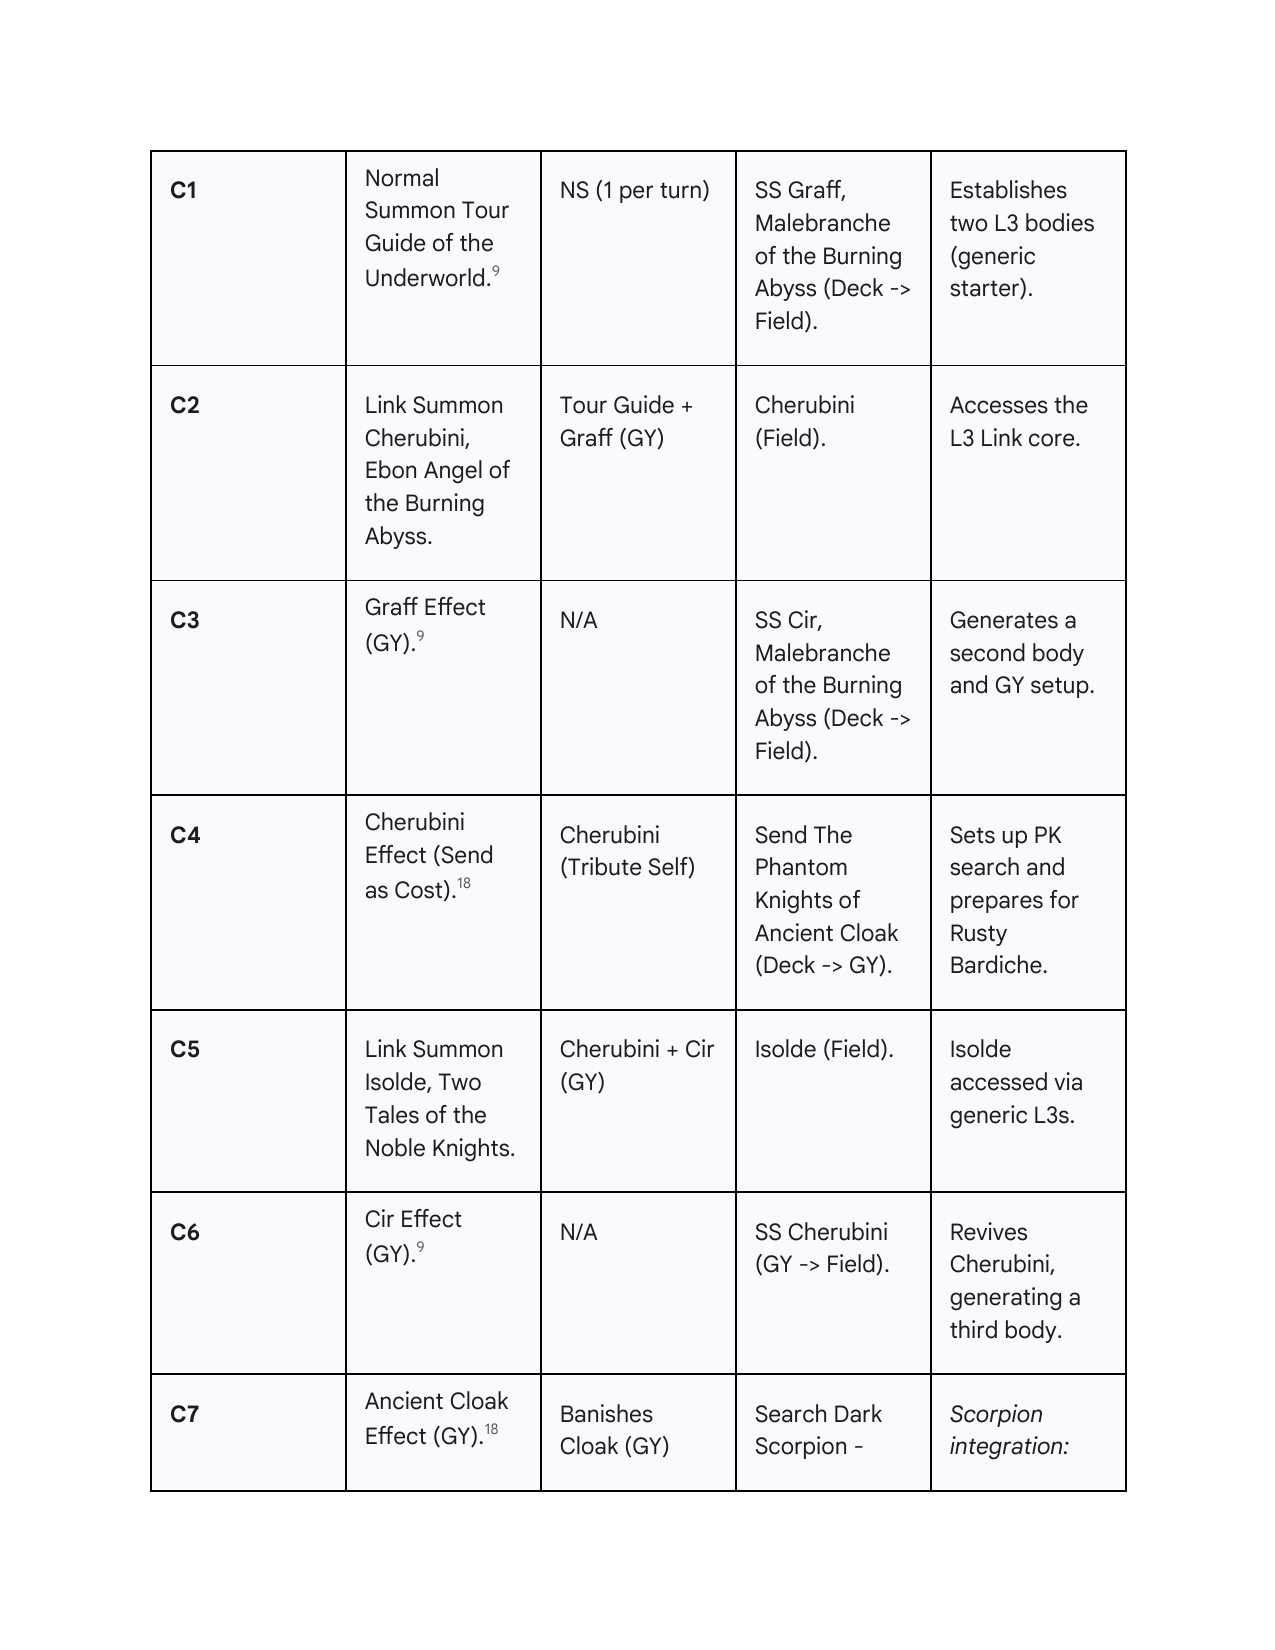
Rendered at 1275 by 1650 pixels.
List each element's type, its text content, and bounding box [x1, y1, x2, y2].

table_cell NS (1 per turn) [542, 152, 735, 365]
table_cell SS Cir, Malebranche of the Burning Abyss (Deck -> Field). [737, 581, 930, 794]
table_cell Generates a second body and GY setup. [932, 581, 1125, 794]
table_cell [737, 1375, 930, 1490]
table_cell Isolde accessed via generic L3s. [932, 1011, 1125, 1191]
table_cell C7 [152, 1375, 345, 1490]
table_cell Graff Effect (GY).9 [347, 581, 540, 794]
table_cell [932, 1375, 1125, 1490]
table_cell Revives Cherubini, generating a third body. [932, 1193, 1125, 1373]
table_cell Normal Summon Tour Guide of the Underworld.9 [347, 152, 540, 365]
table_cell Send The Phantom Knights of Ancient Cloak (Deck -> GY). [737, 796, 930, 1009]
table_cell Cherubini + Cir (GY) [542, 1011, 735, 1191]
table_cell Link Summon Isolde, Two Tales of the Noble Knights. [347, 1011, 540, 1191]
table_cell C2 [152, 366, 345, 579]
table_cell Banishes Cloak (GY) [542, 1375, 735, 1490]
table_cell Cherubini (Tribute Self) [542, 796, 735, 1009]
table_cell C1 [152, 152, 345, 365]
table_cell C5 [152, 1011, 345, 1191]
table_cell C6 [152, 1193, 345, 1373]
table_cell Cir Effect (GY).9 [347, 1193, 540, 1373]
table_cell Cherubini Effect (Send as Cost).18 [347, 796, 540, 1009]
table_cell C4 [152, 796, 345, 1009]
table_cell C3 [152, 581, 345, 794]
table_cell Link Summon Cherubini, Ebon Angel of the Burning Abyss. [347, 366, 540, 579]
table_cell SS Cherubini (GY -> Field). [737, 1193, 930, 1373]
table_cell Accesses the L3 Link core. [932, 366, 1125, 579]
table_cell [347, 1375, 540, 1490]
table_cell N/A [542, 1193, 735, 1373]
table_cell Isolde (Field). [737, 1011, 930, 1191]
table_cell SS Graff, Malebranche of the Burning Abyss (Deck -> Field). [737, 152, 930, 365]
table_cell Establishes two L3 bodies (generic starter). [932, 152, 1125, 365]
table_cell Cherubini (Field). [737, 366, 930, 579]
table_cell Tour Guide + Graff (GY) [542, 366, 735, 579]
table_cell Sets up PK search and prepares for Rusty Bardiche. [932, 796, 1125, 1009]
table_cell N/A [542, 581, 735, 794]
